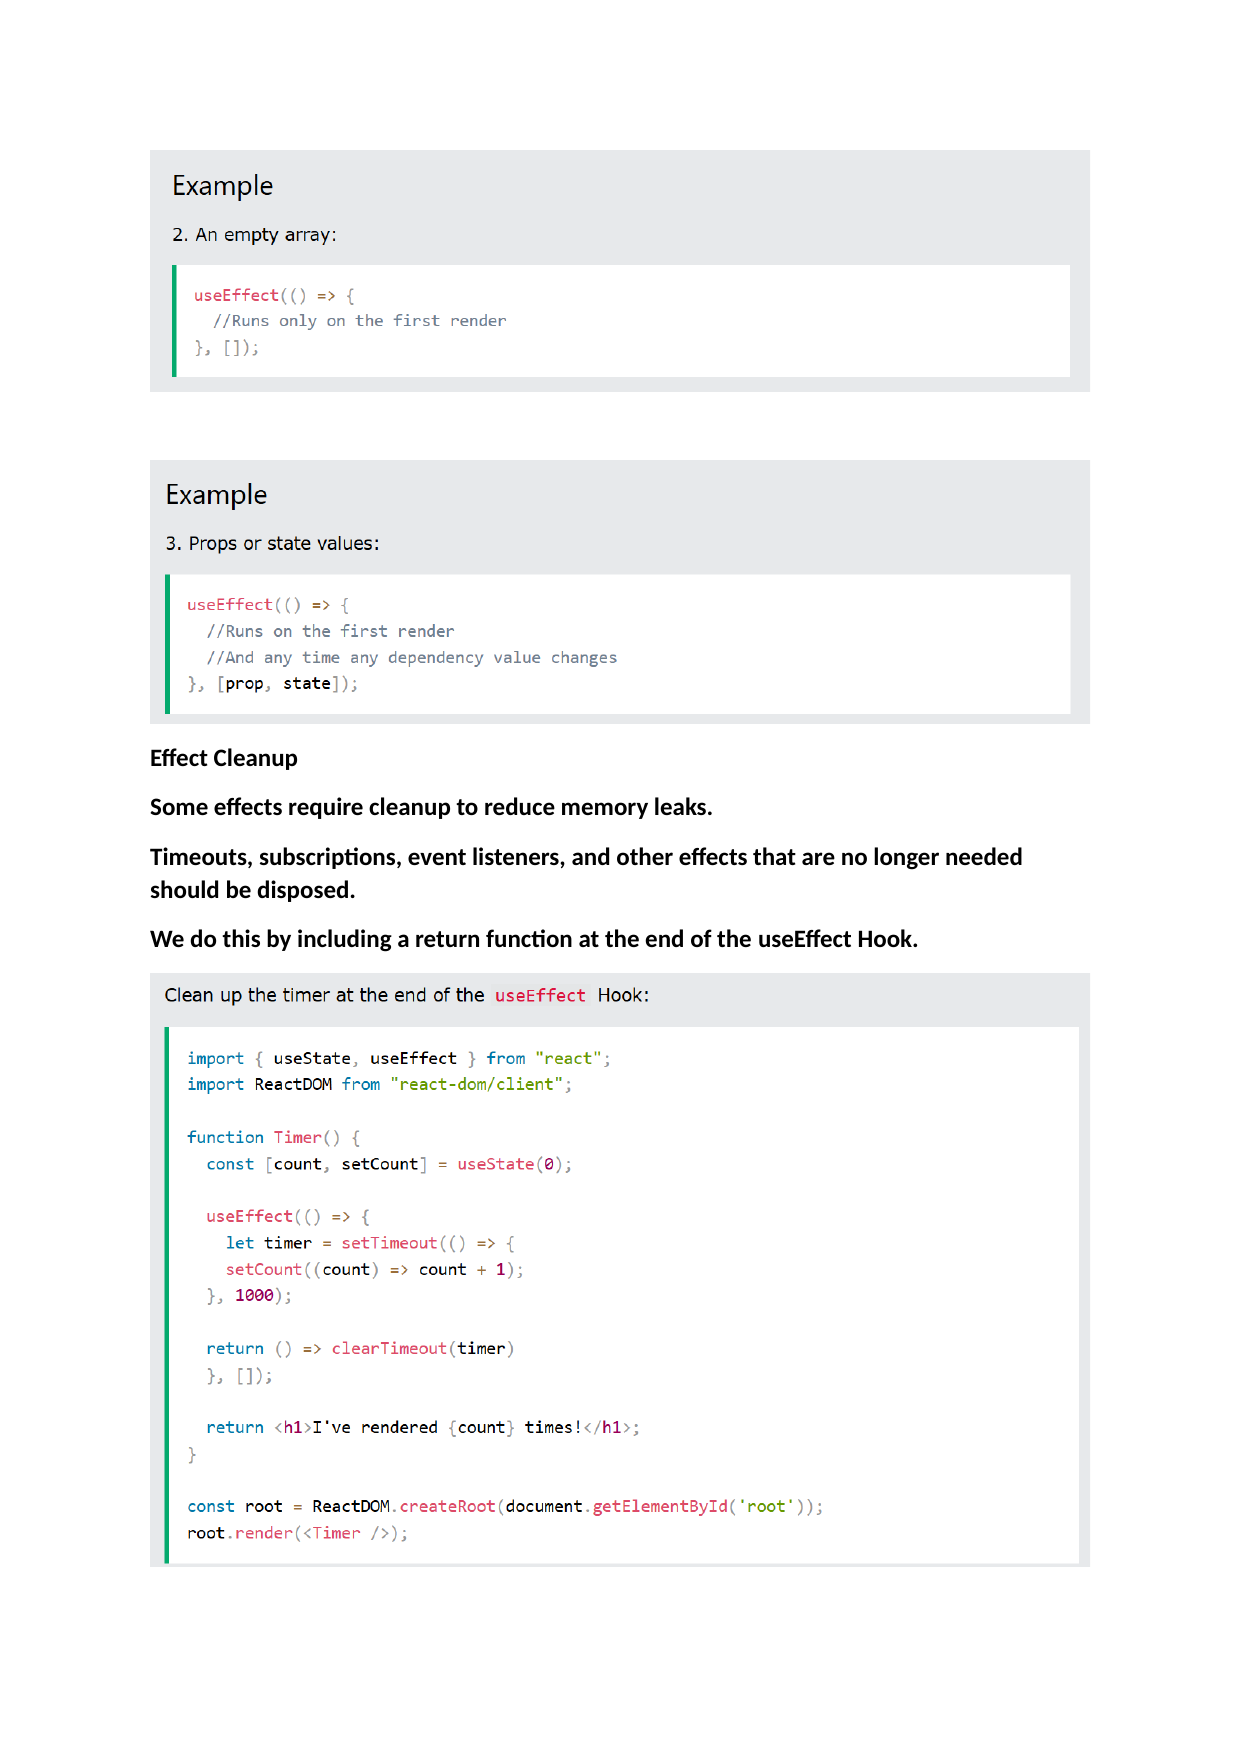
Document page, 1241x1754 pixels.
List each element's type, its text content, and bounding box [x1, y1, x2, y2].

picture [150, 973, 1091, 1567]
picture [150, 150, 1091, 392]
text Timeouts, subscriptions, event listeners, and other effects that are no longer needed should be disposed. [150, 841, 1090, 904]
text Some effects require cleanup to reduce memory leaks. [150, 792, 1090, 822]
picture [150, 460, 1091, 724]
text We do this by including a return function at the end of the useEffect Hook. [150, 924, 1090, 954]
text Effect Cleanup [150, 742, 1090, 772]
